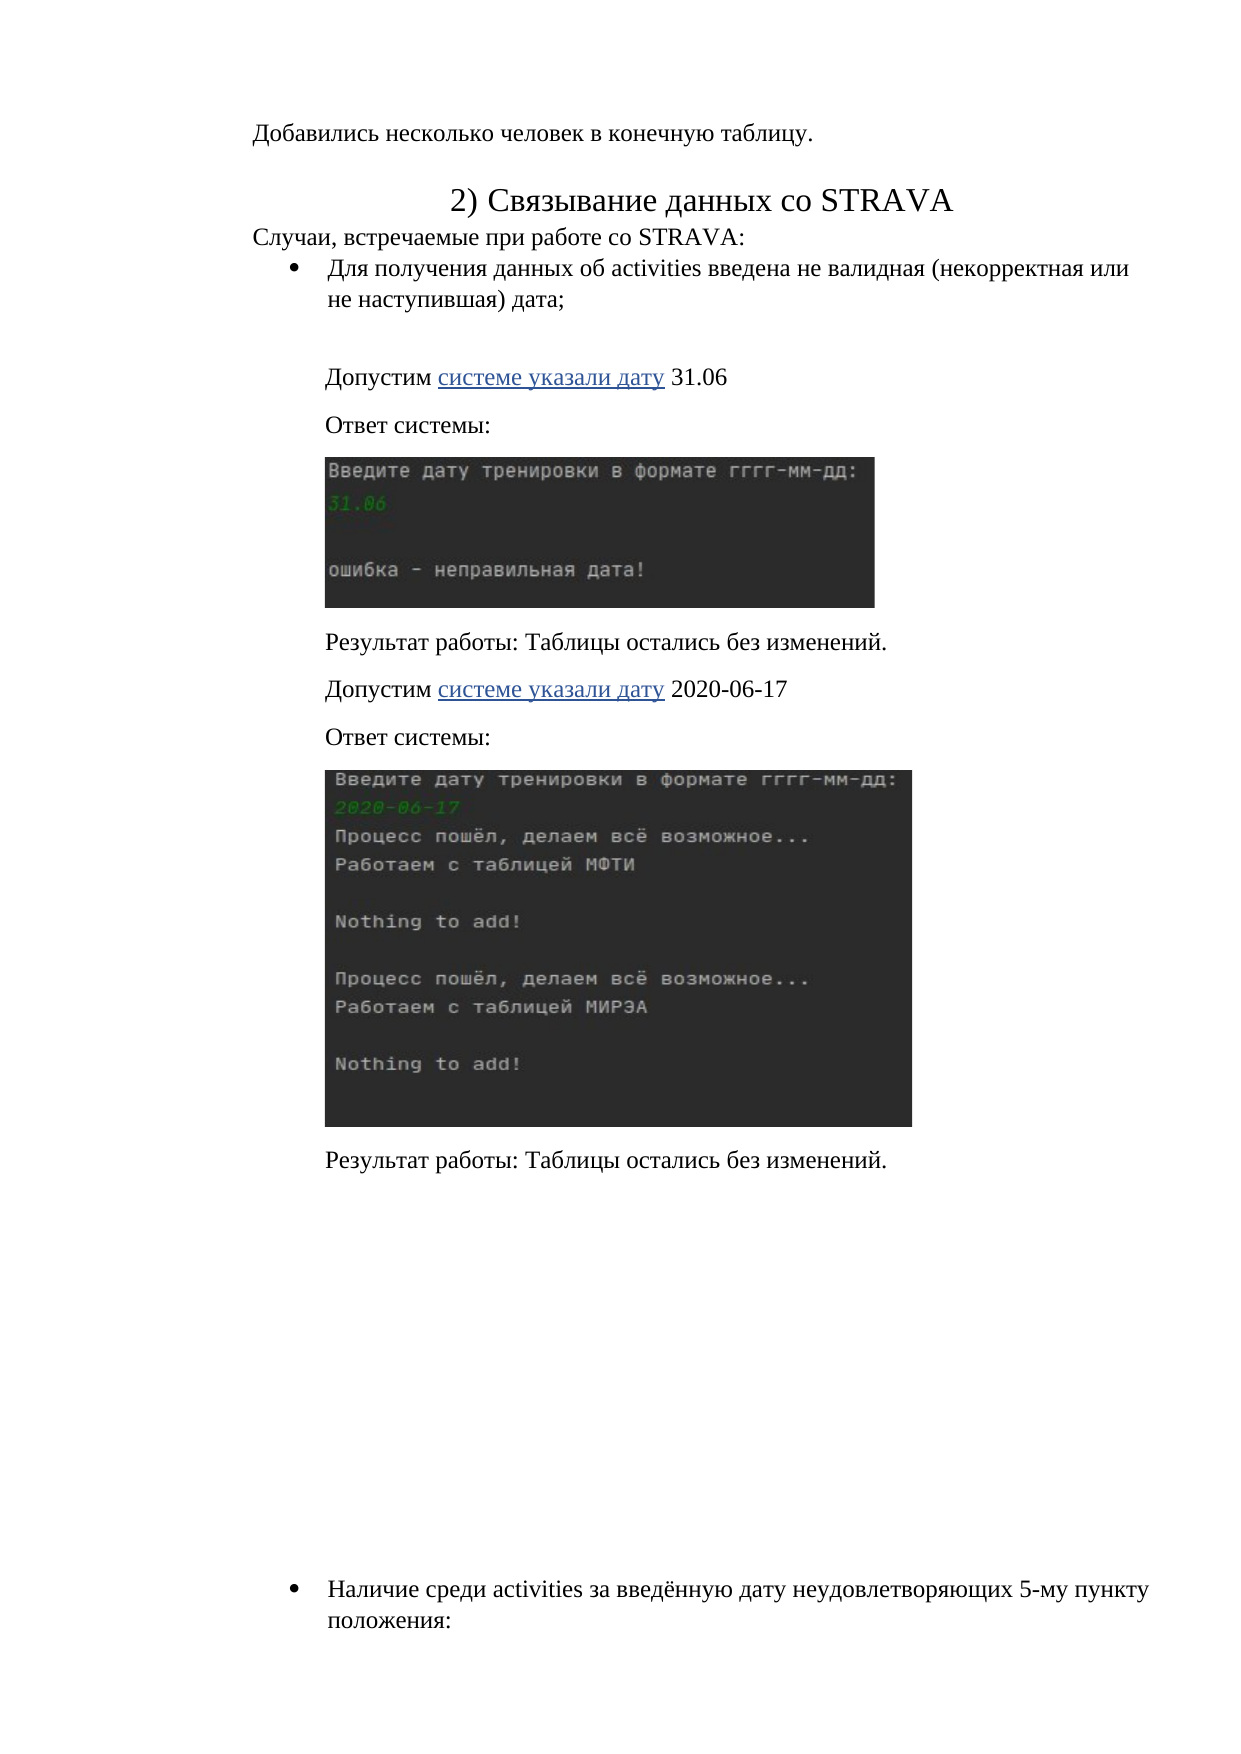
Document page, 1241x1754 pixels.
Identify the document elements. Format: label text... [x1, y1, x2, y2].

list Случаи, встречаемые при работе со STRAVA: [252, 222, 1152, 250]
picture [324, 457, 875, 608]
text Допустим системе указали дату 31.06 [251, 362, 1152, 391]
list Для получения данных об activities введена не валидная (некорректная или не наступившая) дата; [290, 253, 1152, 312]
picture [324, 770, 913, 1127]
list Связывание данных со STRAVA [252, 180, 1152, 218]
text Ответ системы: [251, 410, 1152, 439]
text Допустим системе указали дату 2020-06-17 [251, 674, 1152, 703]
text Ответ системы: [251, 722, 1152, 751]
text Результат работы: Таблицы остались без изменений. [251, 1145, 1152, 1174]
list Наличие среди activities за введённую дату неудовлетворяющих 5-му пункту положения: [290, 1574, 1152, 1634]
text Результат работы: Таблицы остались без изменений. [251, 627, 1152, 656]
list Добавились несколько человек в конечную таблицу. [252, 118, 1152, 147]
